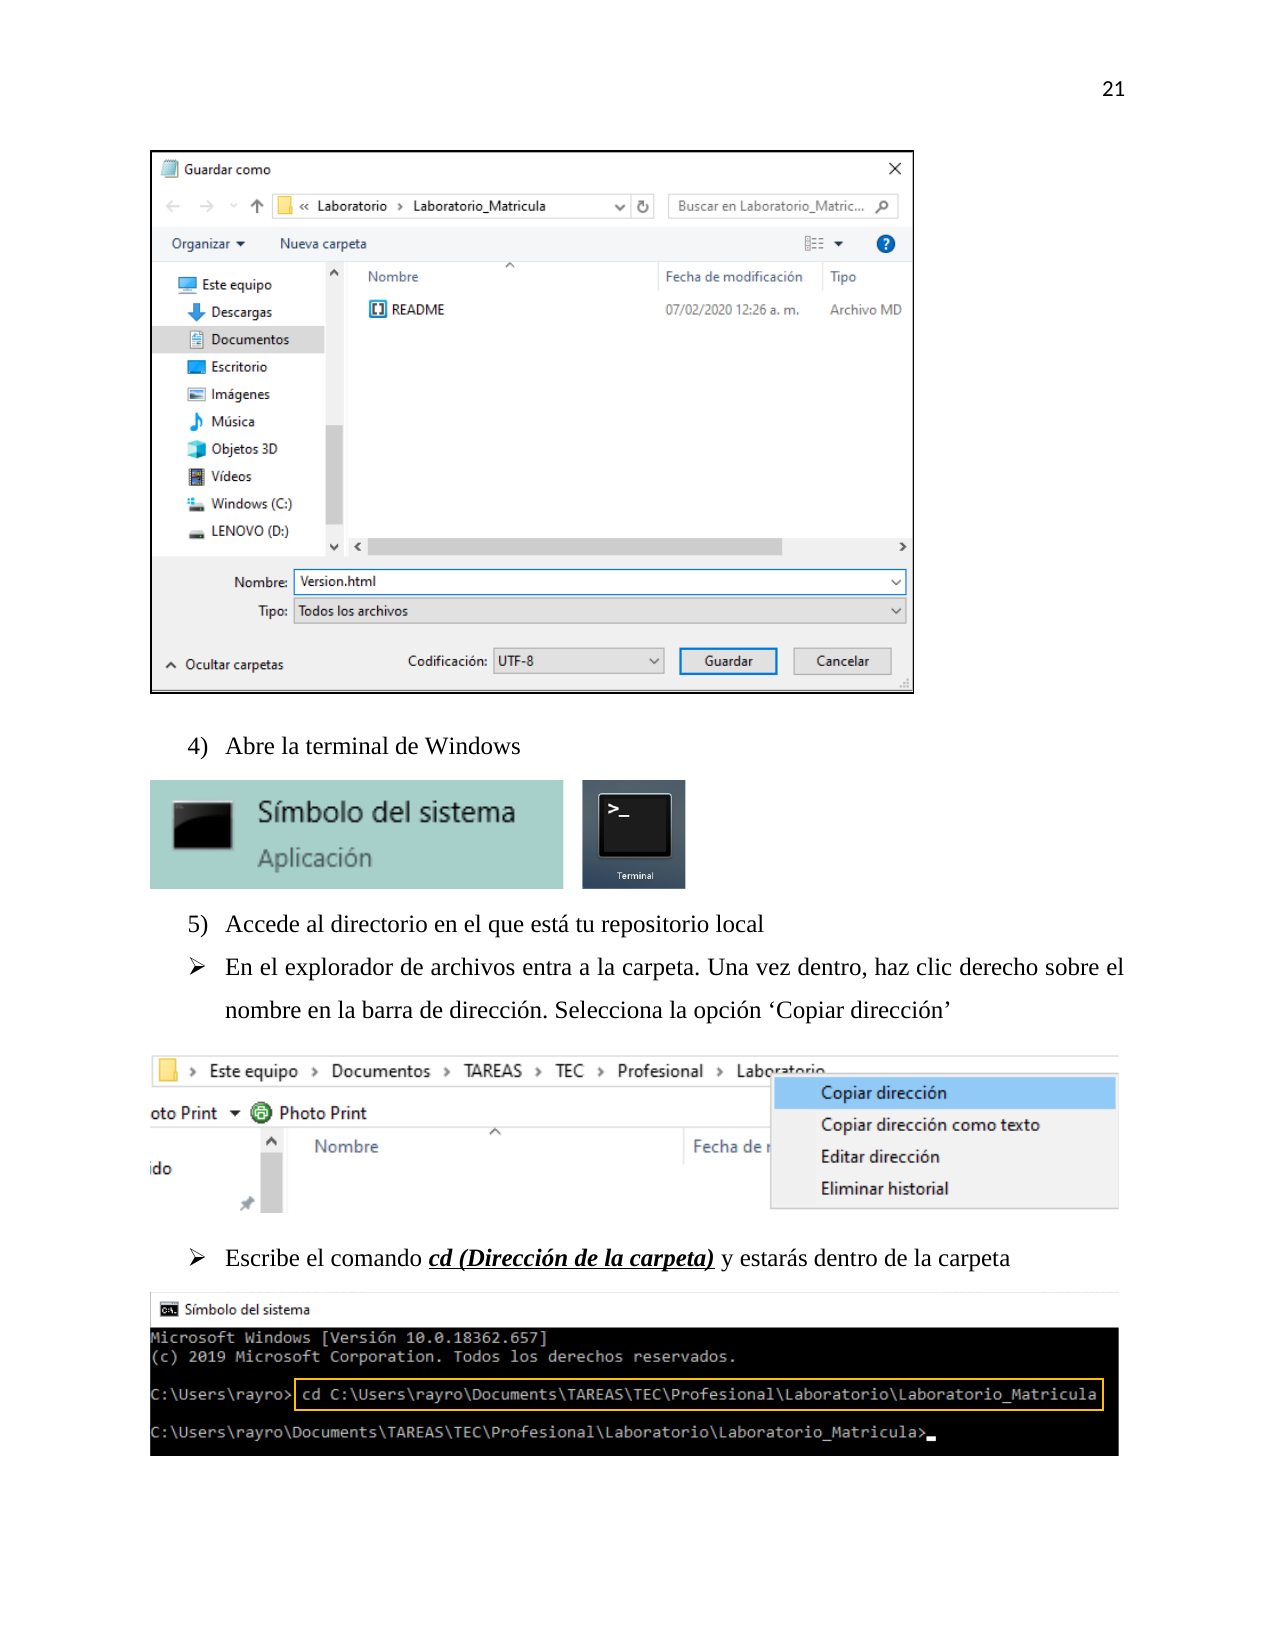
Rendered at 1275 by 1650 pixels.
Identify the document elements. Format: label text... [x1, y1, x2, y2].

picture [150, 1292, 1119, 1456]
picture [152, 152, 913, 692]
list En el explorador de archivos entra a la carpeta. Una vez dentro, haz clic derecho sobre el nombre en la barra de dirección. Selecciona la opción ‘Copiar dirección’ [187, 952, 1125, 1024]
picture [150, 1055, 1119, 1213]
list Escribe el comando cd (Dirección de la carpeta) y estarás dentro de la carpeta [187, 1243, 1125, 1272]
picture [582, 780, 686, 889]
list Accede al directorio en el que está tu repositorio local [187, 909, 1125, 938]
list Abre la terminal de Windows [187, 731, 1125, 759]
picture [150, 780, 564, 889]
